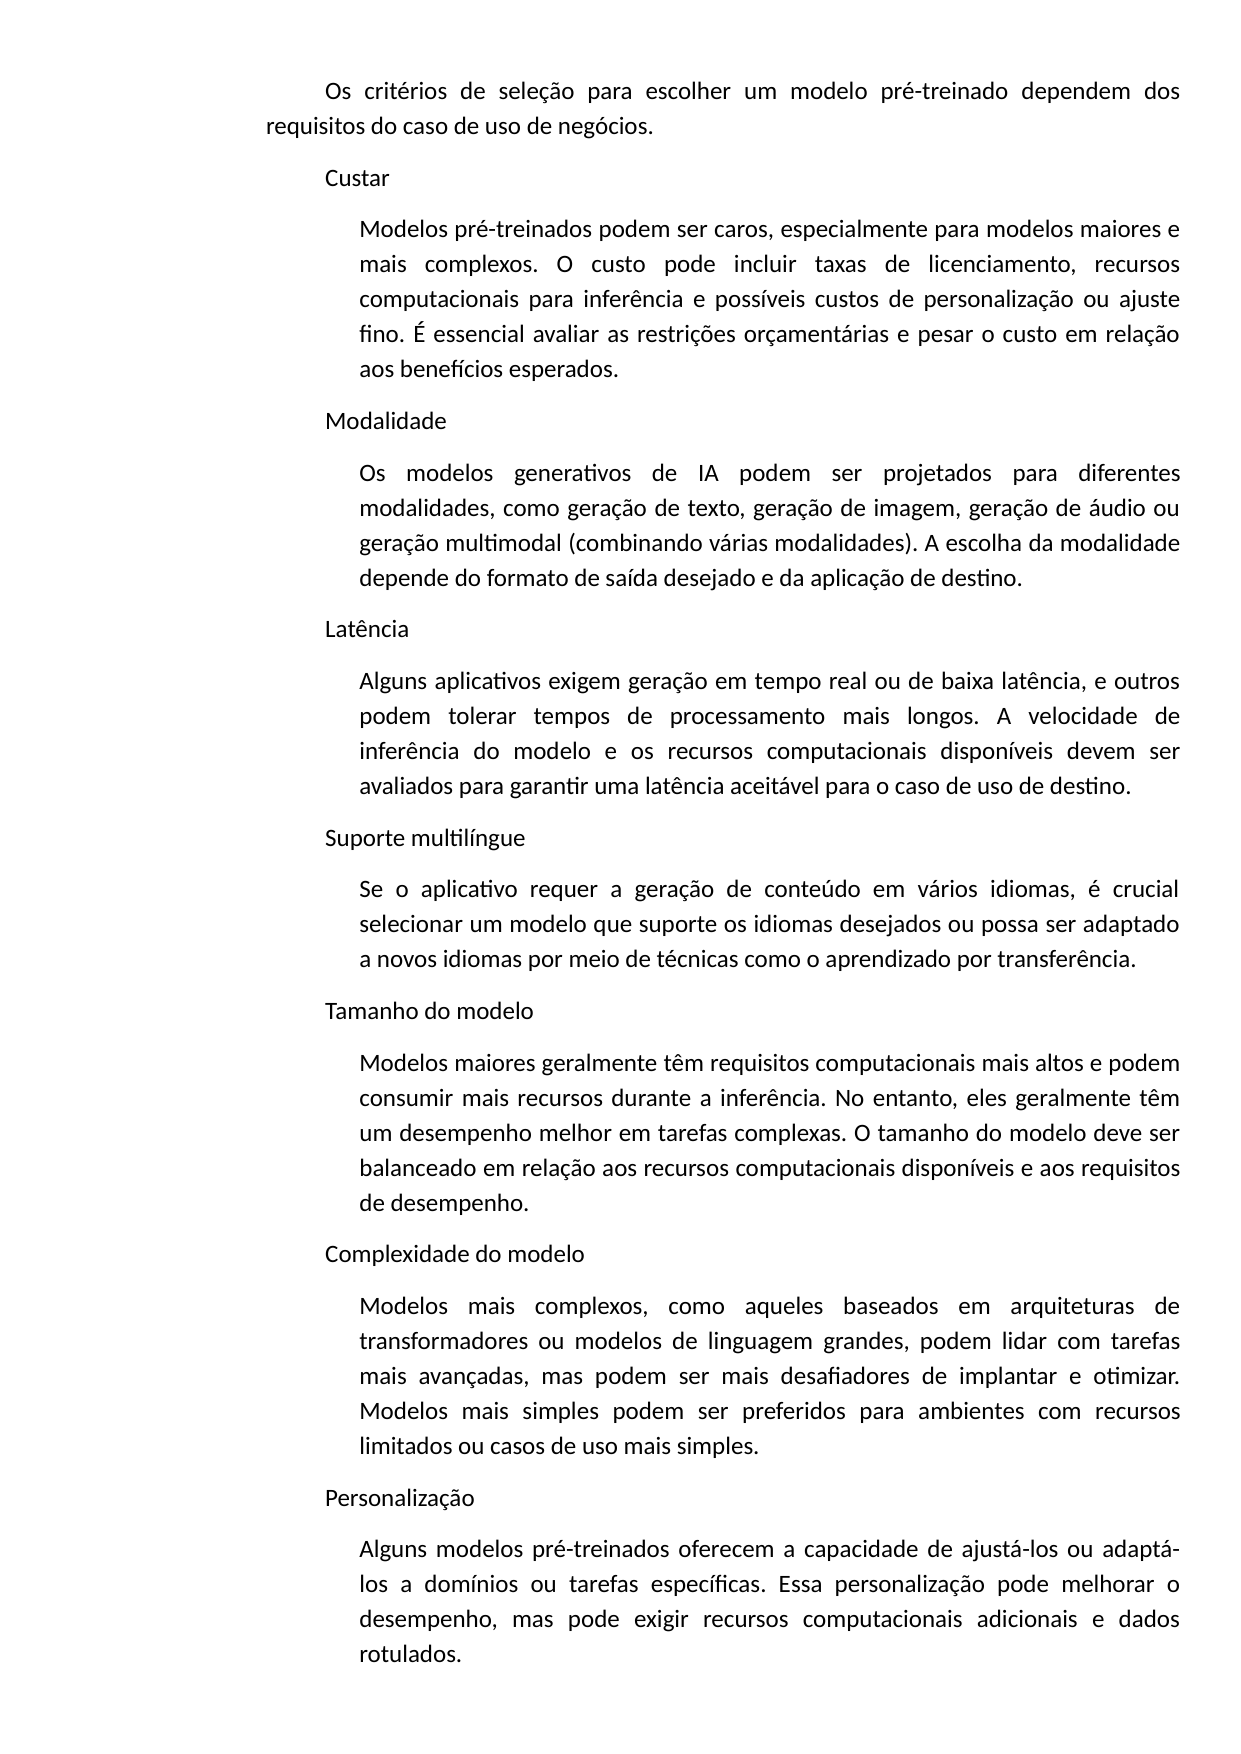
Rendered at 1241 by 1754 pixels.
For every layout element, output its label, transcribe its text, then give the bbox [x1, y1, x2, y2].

text Complexidade do modelo [266, 1238, 1181, 1269]
text Modelos mais complexos, como aqueles baseados em arquiteturas de transformadores ou modelos de linguagem grandes, podem lidar com tarefas mais avançadas, mas podem ser mais desafiadores de implantar e otimizar. Modelos mais simples podem ser preferidos para ambientes com recursos limitados ou casos de uso mais simples. [359, 1290, 1181, 1461]
text Suporte multilíngue [266, 822, 1181, 852]
text Os critérios de seleção para escolher um modelo pré-treinado dependem dos requisitos do caso de uso de negócios. [266, 75, 1181, 141]
text Personalização [266, 1482, 1181, 1512]
text Custar [266, 162, 1181, 192]
text Modelos maiores geralmente têm requisitos computacionais mais altos e podem consumir mais recursos durante a inferência. No entanto, eles geralmente têm um desempenho melhor em tarefas complexas. O tamanho do modelo deve ser balanceado em relação aos recursos computacionais disponíveis e aos requisitos de desempenho. [359, 1047, 1181, 1217]
text Se o aplicativo requer a geração de conteúdo em vários idiomas, é crucial selecionar um modelo que suporte os idiomas desejados ou possa ser adaptado a novos idiomas por meio de técnicas como o aprendizado por transferência. [359, 873, 1181, 974]
text Alguns aplicativos exigem geração em tempo real ou de baixa latência, e outros podem tolerar tempos de processamento mais longos. A velocidade de inferência do modelo e os recursos computacionais disponíveis devem ser avaliados para garantir uma latência aceitável para o caso de uso de destino. [359, 665, 1181, 801]
text Modalidade [266, 405, 1181, 436]
text Tamanho do modelo [266, 995, 1181, 1026]
text Alguns modelos pré-treinados oferecem a capacidade de ajustá-los ou adaptá-los a domínios ou tarefas específicas. Essa personalização pode melhorar o desempenho, mas pode exigir recursos computacionais adicionais e dados rotulados. [359, 1533, 1181, 1669]
text Latência [266, 613, 1181, 644]
text Modelos pré-treinados podem ser caros, especialmente para modelos maiores e mais complexos. O custo pode incluir taxas de licenciamento, recursos computacionais para inferência e possíveis custos de personalização ou ajuste fino. É essencial avaliar as restrições orçamentárias e pesar o custo em relação aos benefícios esperados. [359, 213, 1181, 384]
text Os modelos generativos de IA podem ser projetados para diferentes modalidades, como geração de texto, geração de imagem, geração de áudio ou geração multimodal (combinando várias modalidades). A escolha da modalidade depende do formato de saída desejado e da aplicação de destino. [359, 457, 1181, 592]
